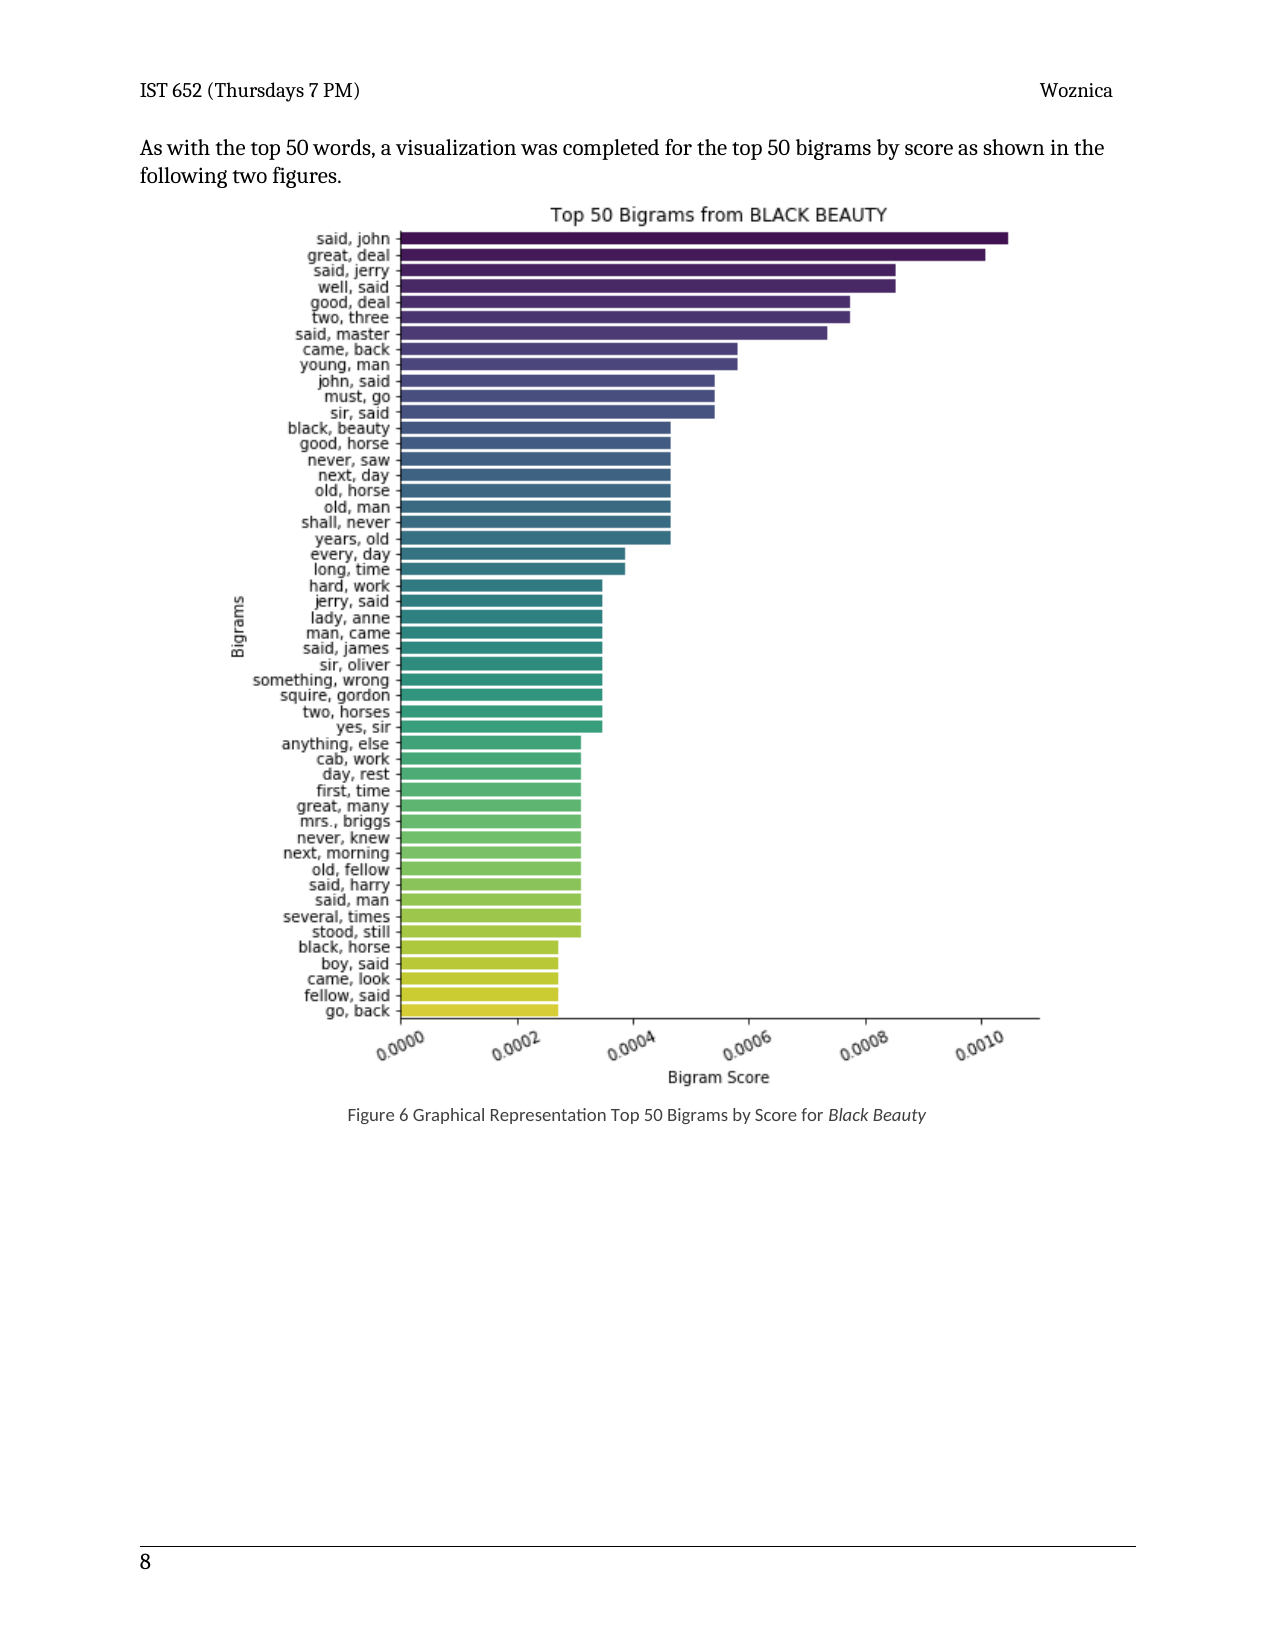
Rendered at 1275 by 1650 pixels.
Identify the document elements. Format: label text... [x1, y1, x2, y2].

text As with the top 50 words, a visualization was completed for the top 50 bigrams by score as shown in the following two figures. [139, 134, 1136, 190]
picture [222, 196, 1053, 1097]
text Figure Graphical Representation Top 50 Bigrams by Score for Black Beauty [229, 1103, 1046, 1126]
